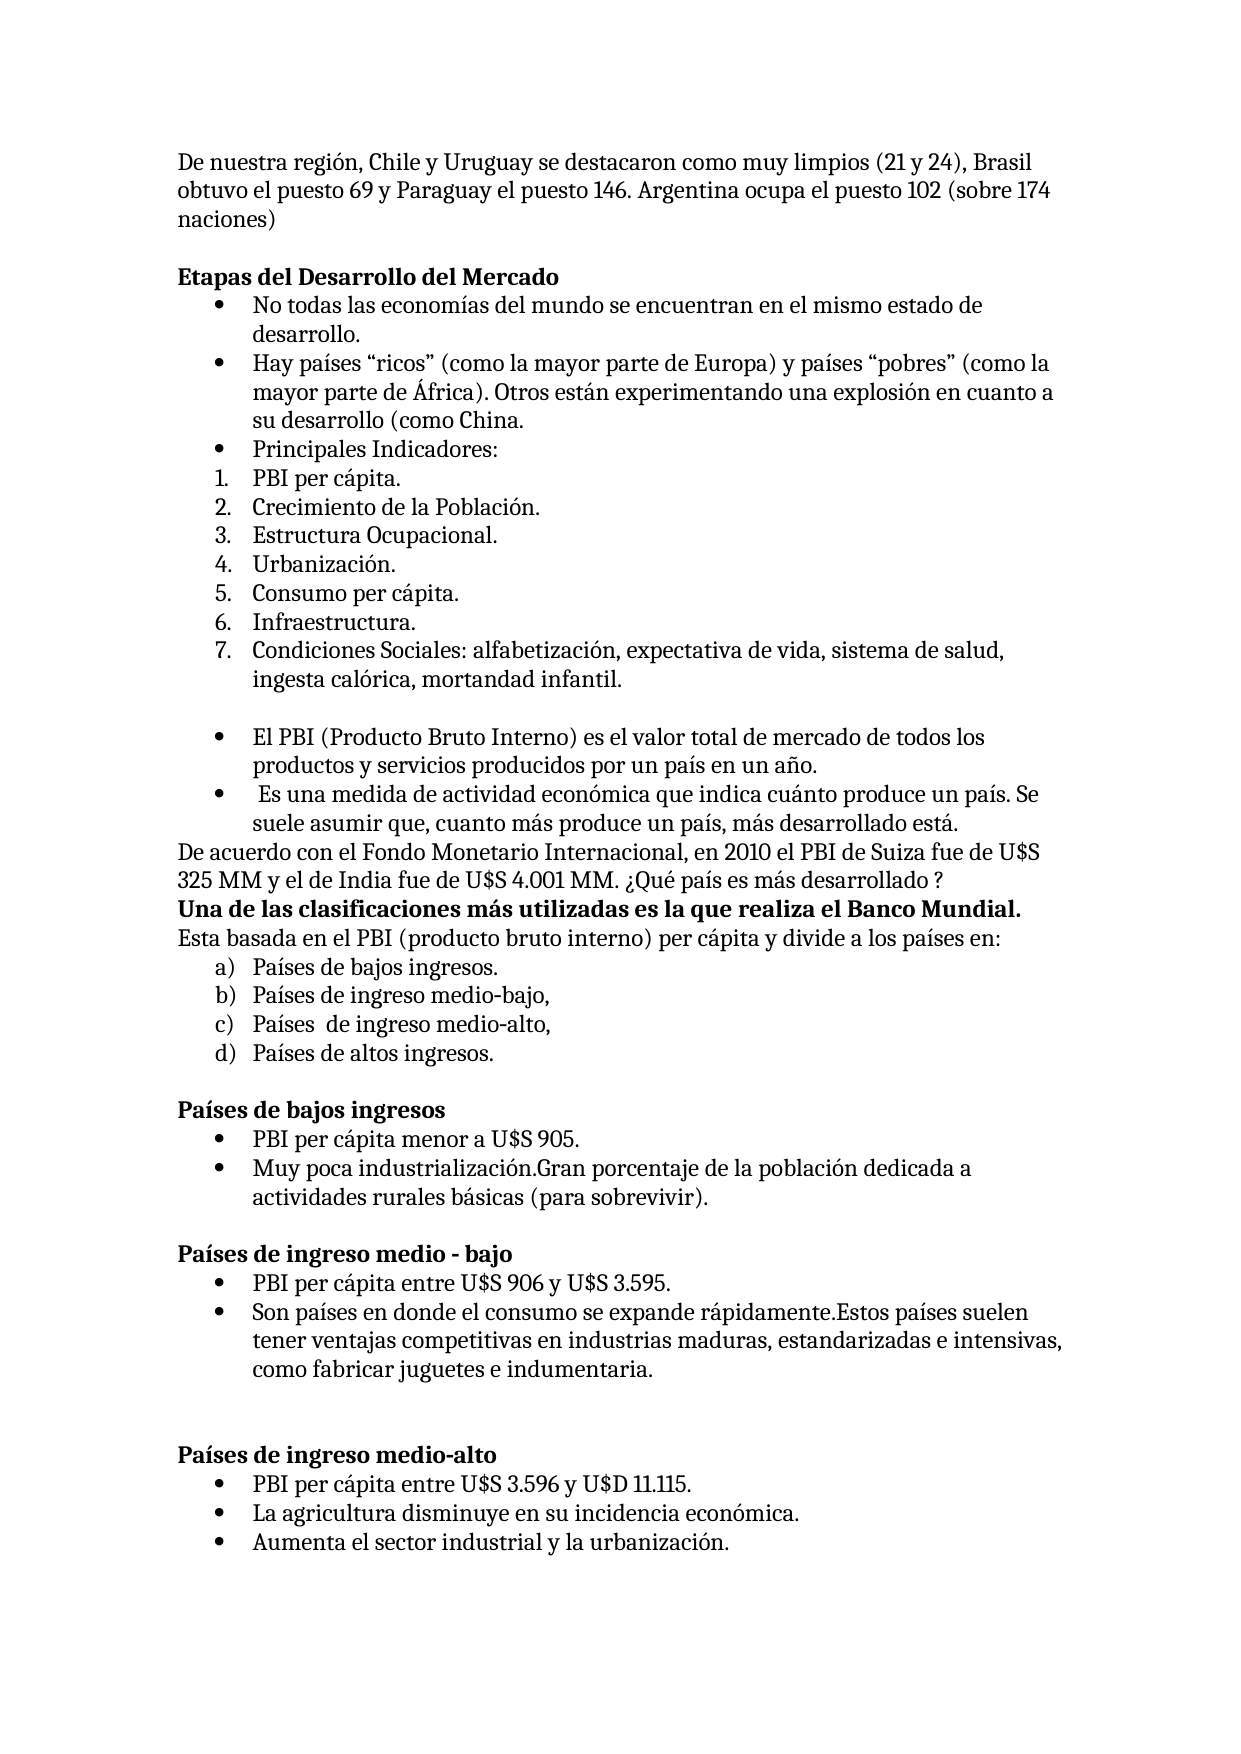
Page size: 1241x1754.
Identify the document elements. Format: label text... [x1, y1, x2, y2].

list Urbanización. [215, 550, 1063, 579]
list La agricultura disminuye en su incidencia económica. [215, 1499, 1063, 1528]
list PBI per cápita. [215, 464, 1063, 493]
list Principales Indicadores: [215, 435, 1063, 464]
list Infraestructura. [215, 608, 1063, 636]
list Países de bajos ingresos. [215, 953, 1063, 981]
list Estructura Ocupacional. [215, 521, 1063, 550]
text Esta basada en el PBI (producto bruto interno) per cápita y divide a los países en: [177, 924, 1063, 953]
list PBI per cápita menor a U$S 905. [215, 1125, 1063, 1154]
text Una de las clasificaciones más utilizadas es la que realiza el Banco Mundial. [177, 895, 1063, 924]
text De acuerdo con el Fondo Monetario Internacional, en 2010 el PBI de Suiza fue de U$S 325 MM y el de India fue de U$S 4.001 MM. ¿Qué país es más desarrollado ? [177, 838, 1063, 895]
text Países de bajos ingresos [177, 1096, 1063, 1125]
list No todas las economías del mundo se encuentran en el mismo estado de desarrollo. [215, 291, 1063, 349]
text Países de ingreso medio‐alto [177, 1441, 1063, 1470]
list Países de altos ingresos. [215, 1039, 1063, 1068]
list PBI per cápita entre U$S 3.596 y U$D 11.115. [215, 1470, 1063, 1499]
list Muy poca industrialización. Gran porcentaje de la población dedicada a actividades rurales básicas (para sobrevivir). [215, 1154, 1063, 1211]
list El PBI (Producto Bruto Interno) es el valor total de mercado de todos los productos y servicios producidos por un país en un año. [215, 723, 1063, 780]
list Son países en donde el consumo se expande rápidamente. Estos países suelen tener ventajas competitivas en industrias maduras, estandarizadas e intensivas, como fabricar juguetes e indumentaria. [215, 1298, 1063, 1384]
list Condiciones Sociales: alfabetización, expectativa de vida, sistema de salud, ingesta calórica, mortandad infantil. [215, 636, 1063, 694]
text De nuestra región, Chile y Uruguay se destacaron como muy limpios (21 y 24), Brasil obtuvo el puesto 69 y Paraguay el puesto 146. Argentina ocupa el puesto 102 (sobre 174 naciones) [177, 148, 1063, 234]
list Países de ingreso medio‐alto, [215, 1010, 1063, 1039]
list Hay países “ricos” (como la mayor parte de Europa) y países “pobres” (como la mayor parte de África). Otros están experimentando una explosión en cuanto a su desarrollo (como China. [215, 349, 1063, 435]
list Consumo per cápita. [215, 579, 1063, 608]
list Crecimiento de la Población. [215, 493, 1063, 521]
list Aumenta el sector industrial y la urbanización. [215, 1528, 1063, 1556]
text Países de ingreso medio ‐ bajo [177, 1240, 1063, 1269]
list Es una medida de actividad económica que indica cuánto produce un país. Se suele asumir que, cuanto más produce un país, más desarrollado está. [215, 780, 1063, 838]
list Países de ingreso medio‐bajo, [215, 981, 1063, 1010]
list PBI per cápita entre U$S 906 y U$S 3.595. [215, 1269, 1063, 1298]
text Etapas del Desarrollo del Mercado [177, 263, 1063, 291]
